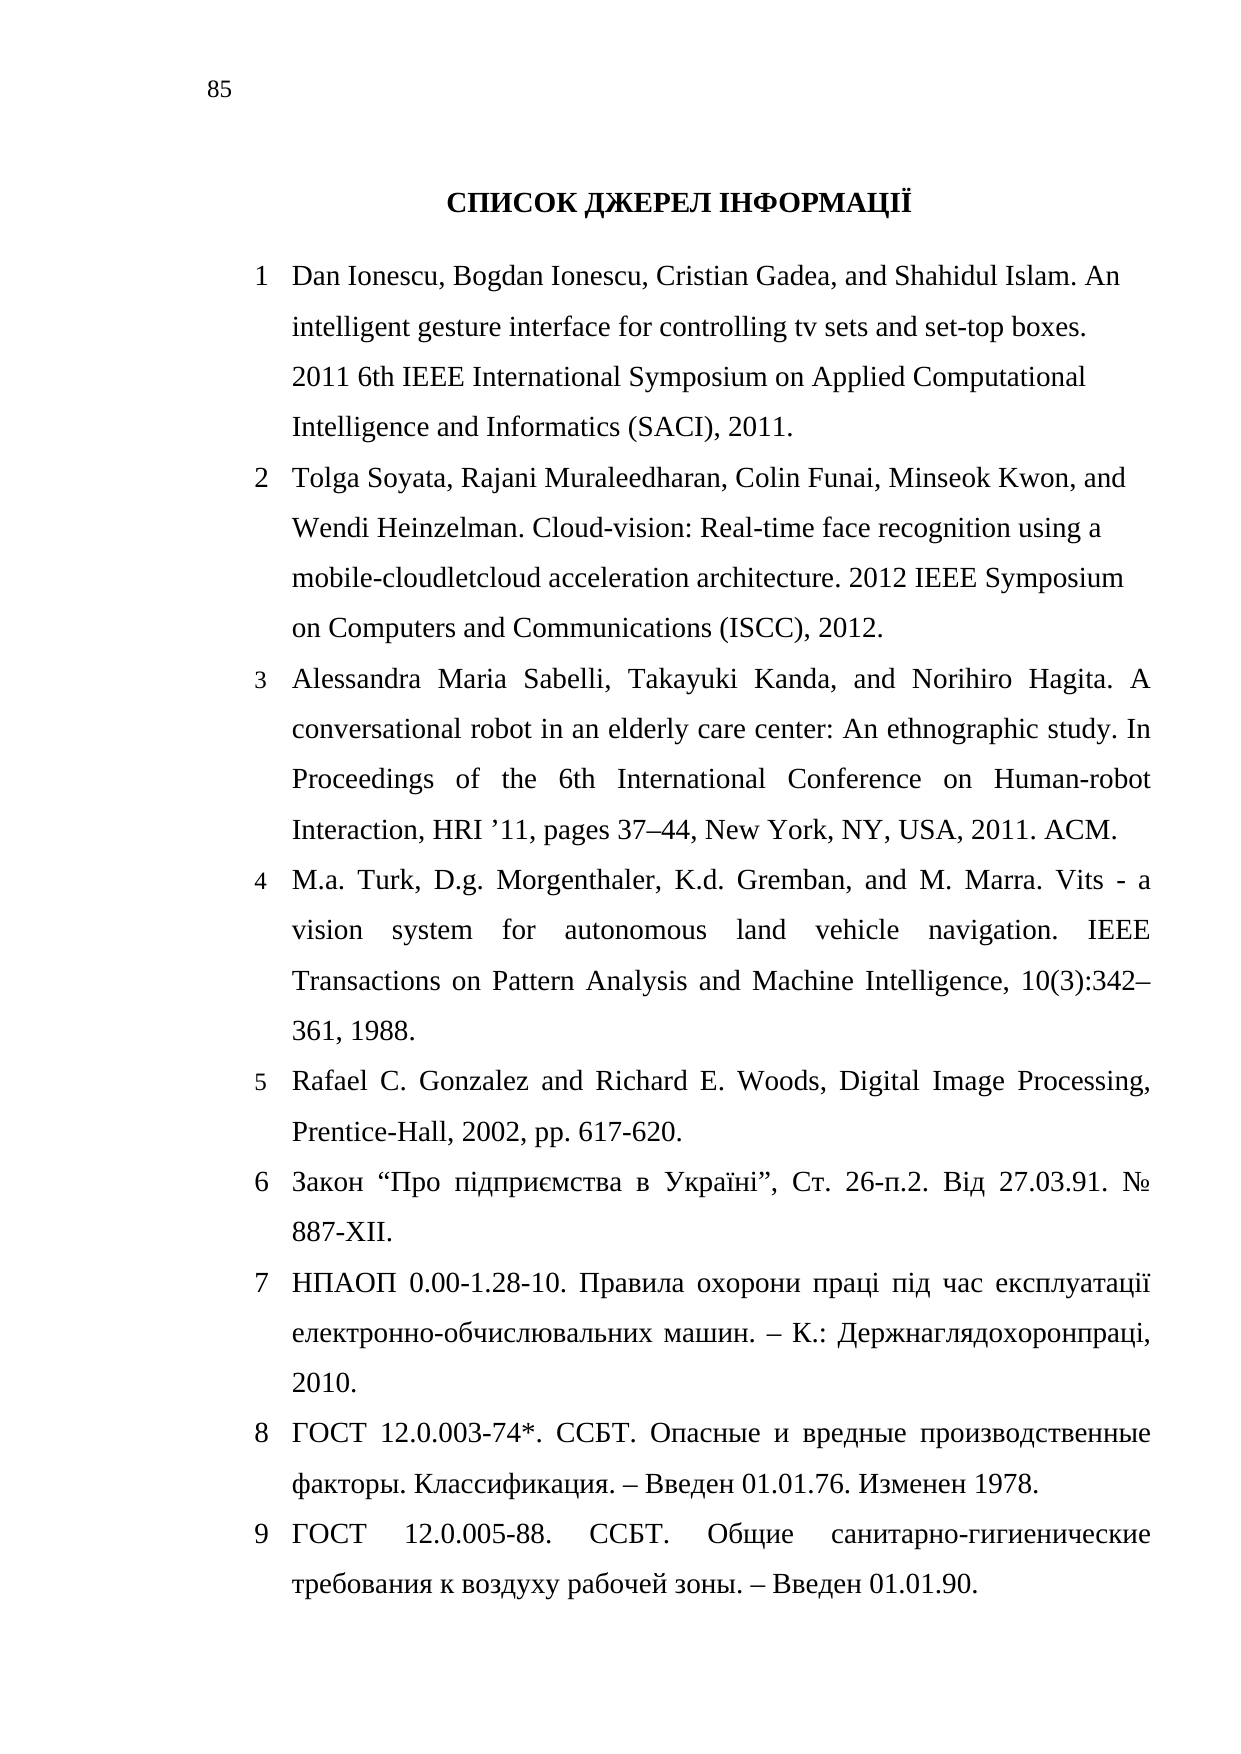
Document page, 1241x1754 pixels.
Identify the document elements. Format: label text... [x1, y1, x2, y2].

subtitle СПИСОК ДЖЕРЕЛ ІНФОРМАЦІЇ [192, 185, 1152, 219]
list ГОСТ 12.0.005-88. ССБТ. Общие санитарно-гигиенические требования к воздуху рабочей зоны. – Введен 01.01.90. [254, 1516, 1152, 1600]
list Dan Ionescu, Bogdan Ionescu, Cristian Gadea, and Shahidul Islam. An intelligent gesture interface for controlling tv sets and set-top boxes. 2011 6th IEEE International Symposium on Applied Computational Intelligence and Informatics (SACI), 2011. [254, 258, 1152, 443]
list M.a. Turk, D.g. Morgenthaler, K.d. Gremban, and M. Marra. Vits - a vision system for autonomous land vehicle navigation. IEEE Transactions on Pattern Analysis and Machine Intelligence, 10(3):342–361, 1988. [254, 862, 1152, 1047]
list НПАОП 0.00-1.28-10. Правила охорони праці під час експлуатації електронно-обчислювальних машин. – К.: Держнаглядохоронпраці, 2010. [254, 1265, 1152, 1399]
list Rafael C. Gonzalez and Richard E. Woods, Digital Image Processing, Prentice-Hall, 2002, pp. 617-620. [254, 1063, 1152, 1147]
list Tolga Soyata, Rajani Muraleedharan, Colin Funai, Minseok Kwon, and Wendi Heinzelman. Cloud-vision: Real-time face recognition using a mobile-cloudletcloud acceleration architecture. 2012 IEEE Symposium on Computers and Communications (ISCC), 2012. [254, 460, 1152, 644]
list Закон “Про підприємства в Україні”, Ст. 26-п.2. Від 27.03.91. № 887-XII. [254, 1164, 1152, 1248]
list Alessandra Maria Sabelli, Takayuki Kanda, and Norihiro Hagita. A conversational robot in an elderly care center: An ethnographic study. In Proceedings of the 6th International Conference on Human-robot Interaction, HRI ’11, pages 37–44, New York, NY, USA, 2011. ACM. [254, 661, 1152, 845]
list ГОСТ 12.0.003-74*. ССБТ. Опасные и вредные производственные факторы. Классификация. – Введен 01.01.76. Изменен 1978. [254, 1416, 1152, 1499]
